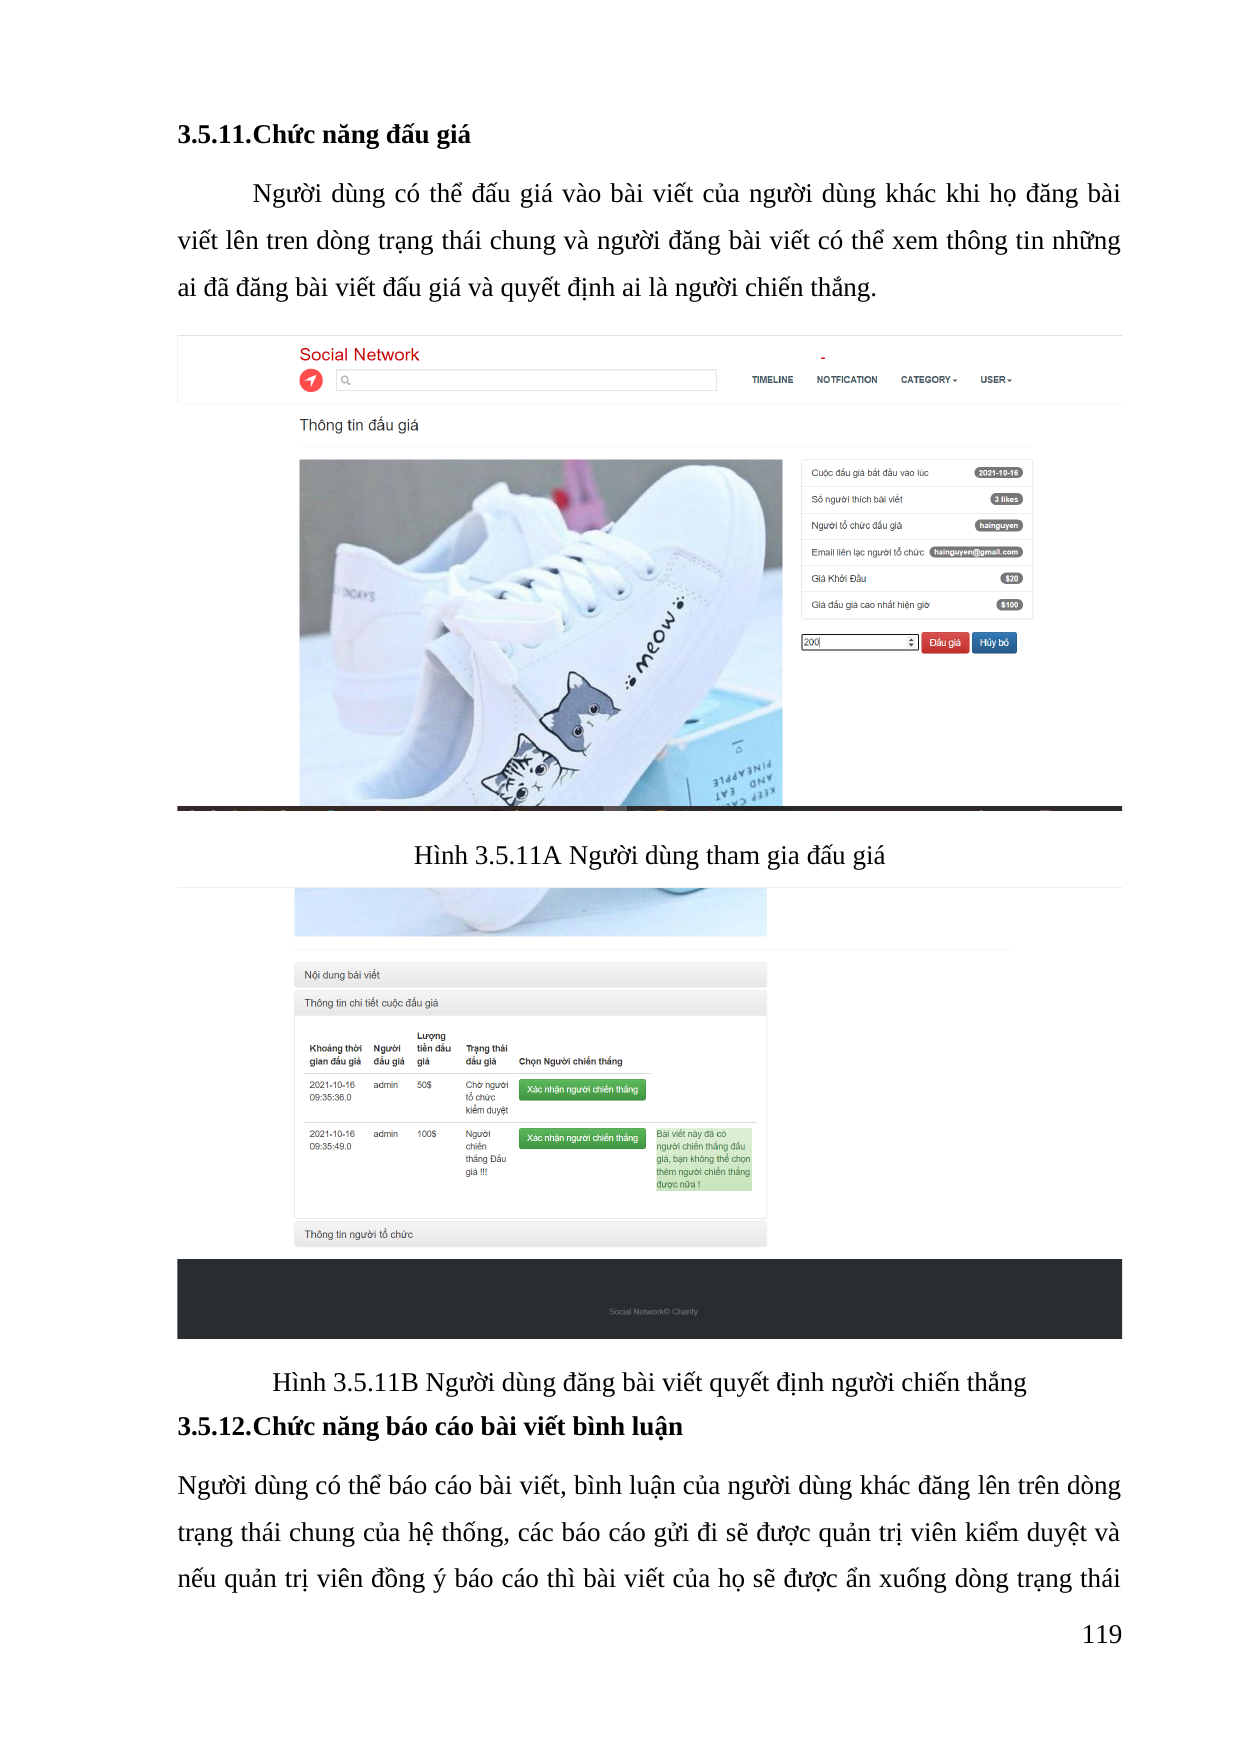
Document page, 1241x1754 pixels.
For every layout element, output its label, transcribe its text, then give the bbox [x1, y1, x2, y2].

text Hình 3.5.11A Người dùng tham gia đấu giá [177, 839, 1122, 870]
picture [177, 329, 1123, 811]
text Hình 3.5.11B Người dùng đăng bài viết quyết định người chiến thắng [177, 1366, 1122, 1397]
text Người dùng có thể đấu giá vào bài viết của người dùng khác khi họ đăng bài viết lên tren dòng trạng thái chung và người đăng bài viết có thể xem thông tin những ai đã đăng bài viết đấu giá và quyết định ai là người chiến thắng. [177, 177, 1122, 302]
subtitle Chức năng đấu giá [177, 118, 1122, 149]
subtitle Chức năng báo cáo bài viết bình luận [177, 1410, 1122, 1441]
picture [177, 882, 1123, 1339]
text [177, 1469, 1122, 1593]
